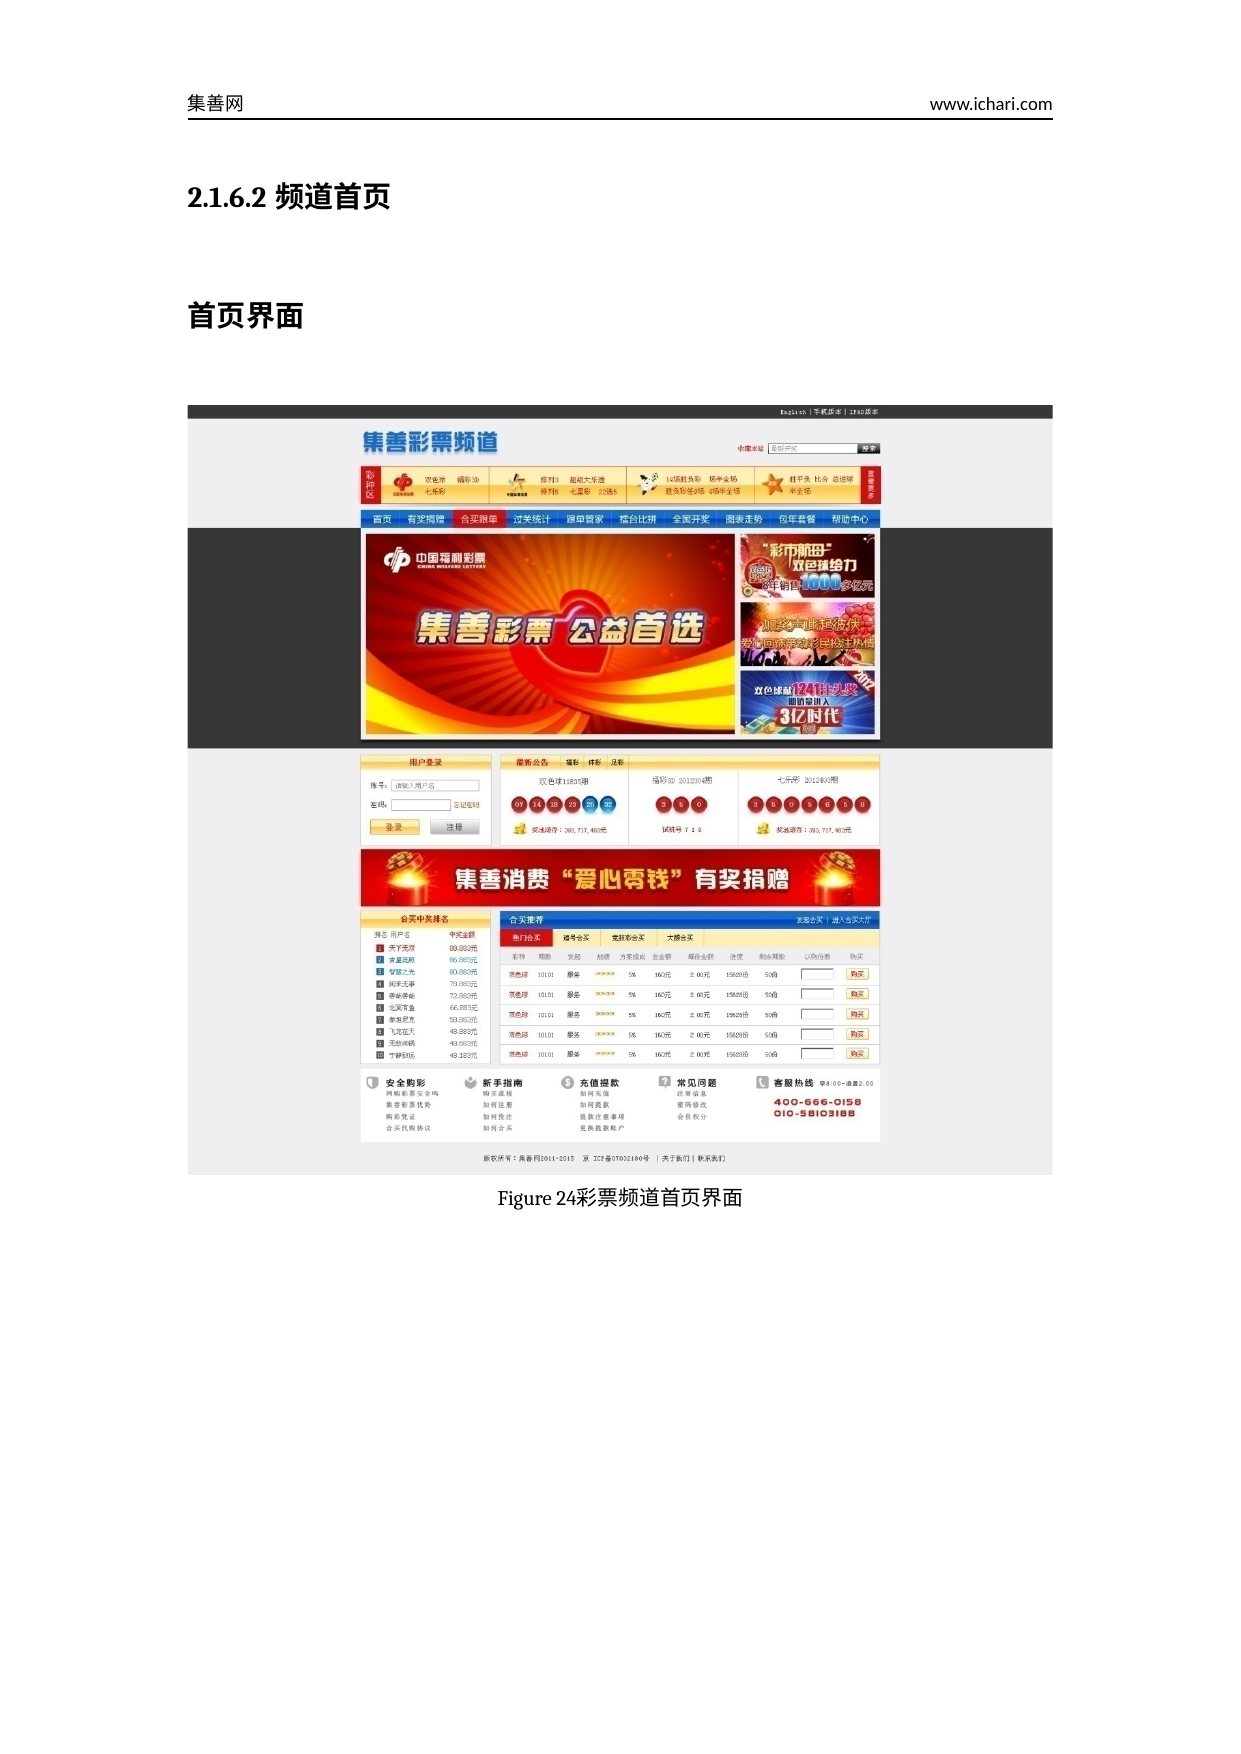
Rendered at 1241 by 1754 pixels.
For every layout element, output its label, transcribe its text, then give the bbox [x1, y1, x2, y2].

subtitle 首页界面 [187, 281, 1053, 346]
picture [187, 405, 1053, 1175]
subtitle 频道首页 [187, 162, 1053, 227]
